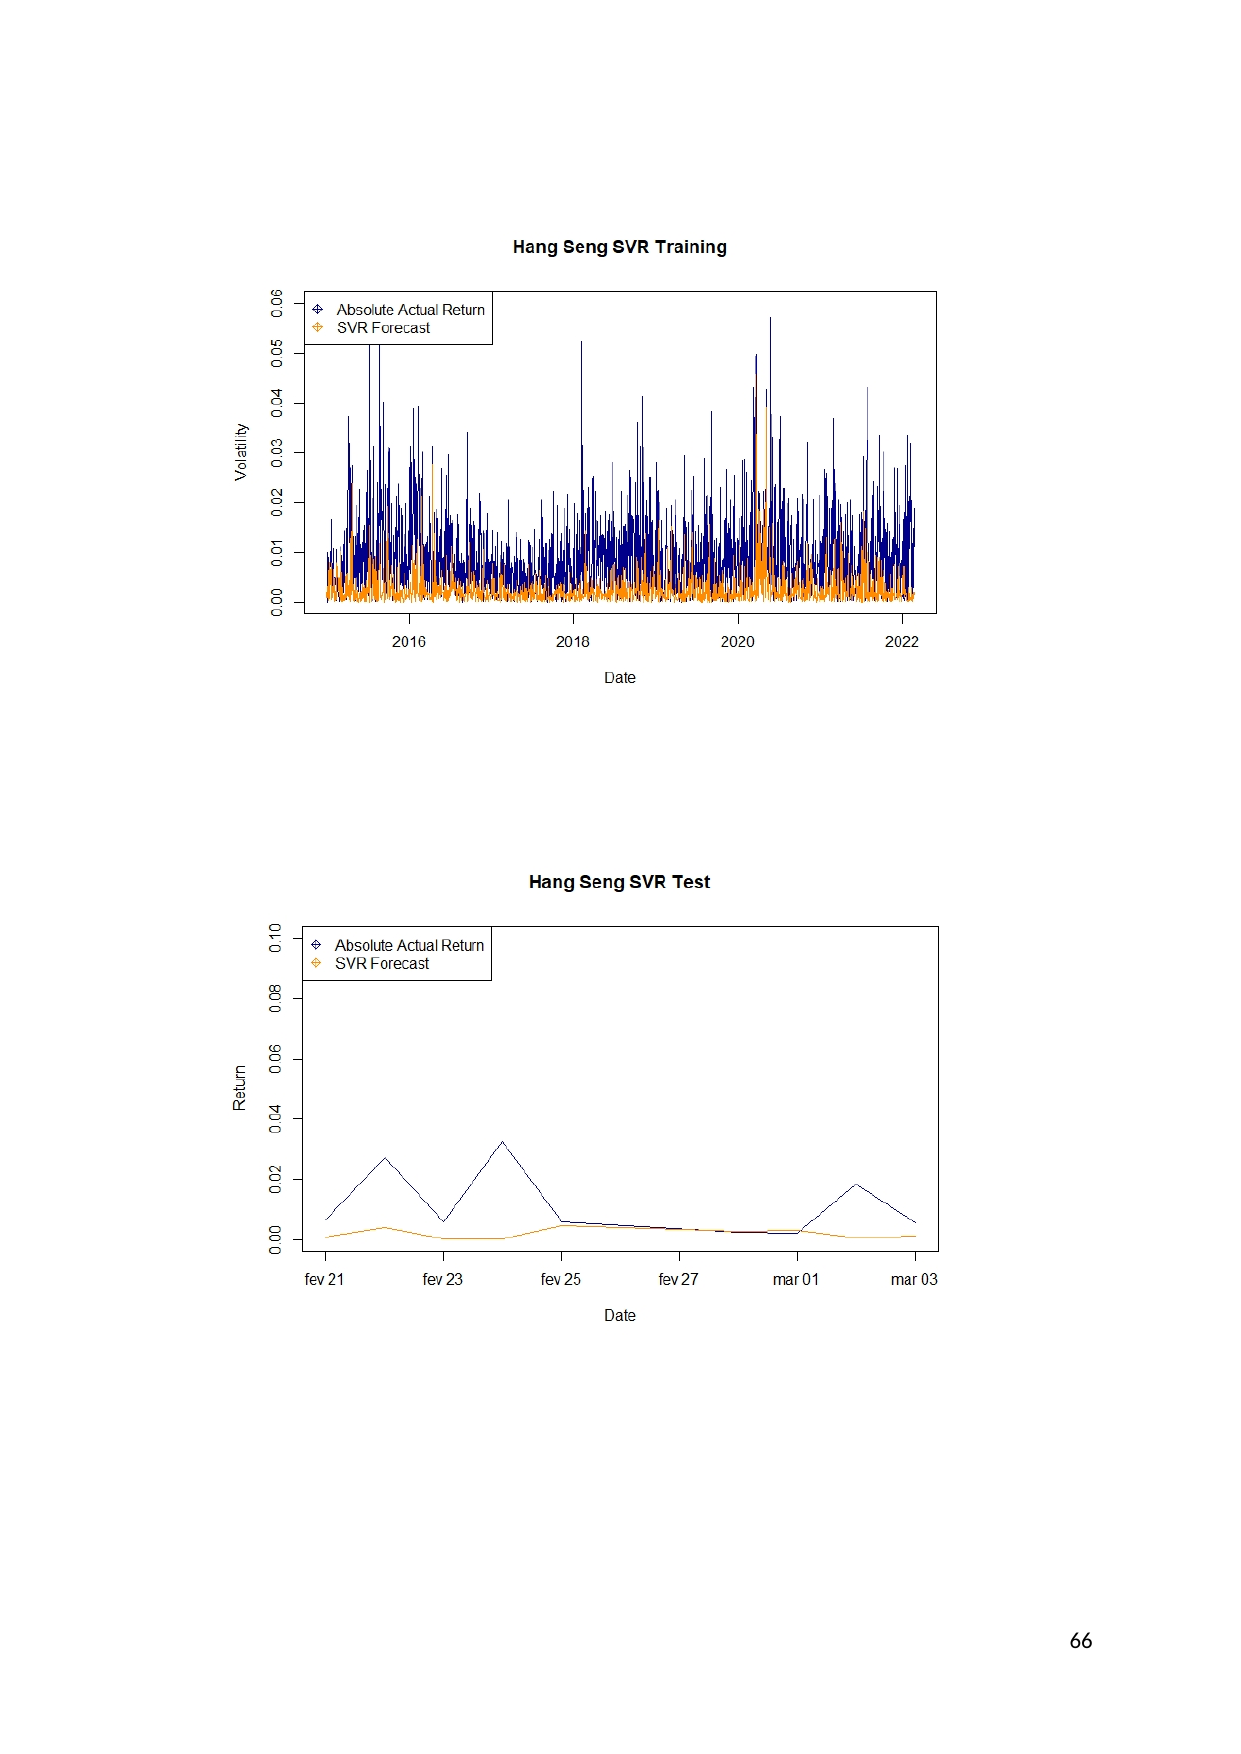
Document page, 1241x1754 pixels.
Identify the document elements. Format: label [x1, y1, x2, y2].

picture [213, 200, 1027, 704]
picture [211, 835, 1029, 1342]
